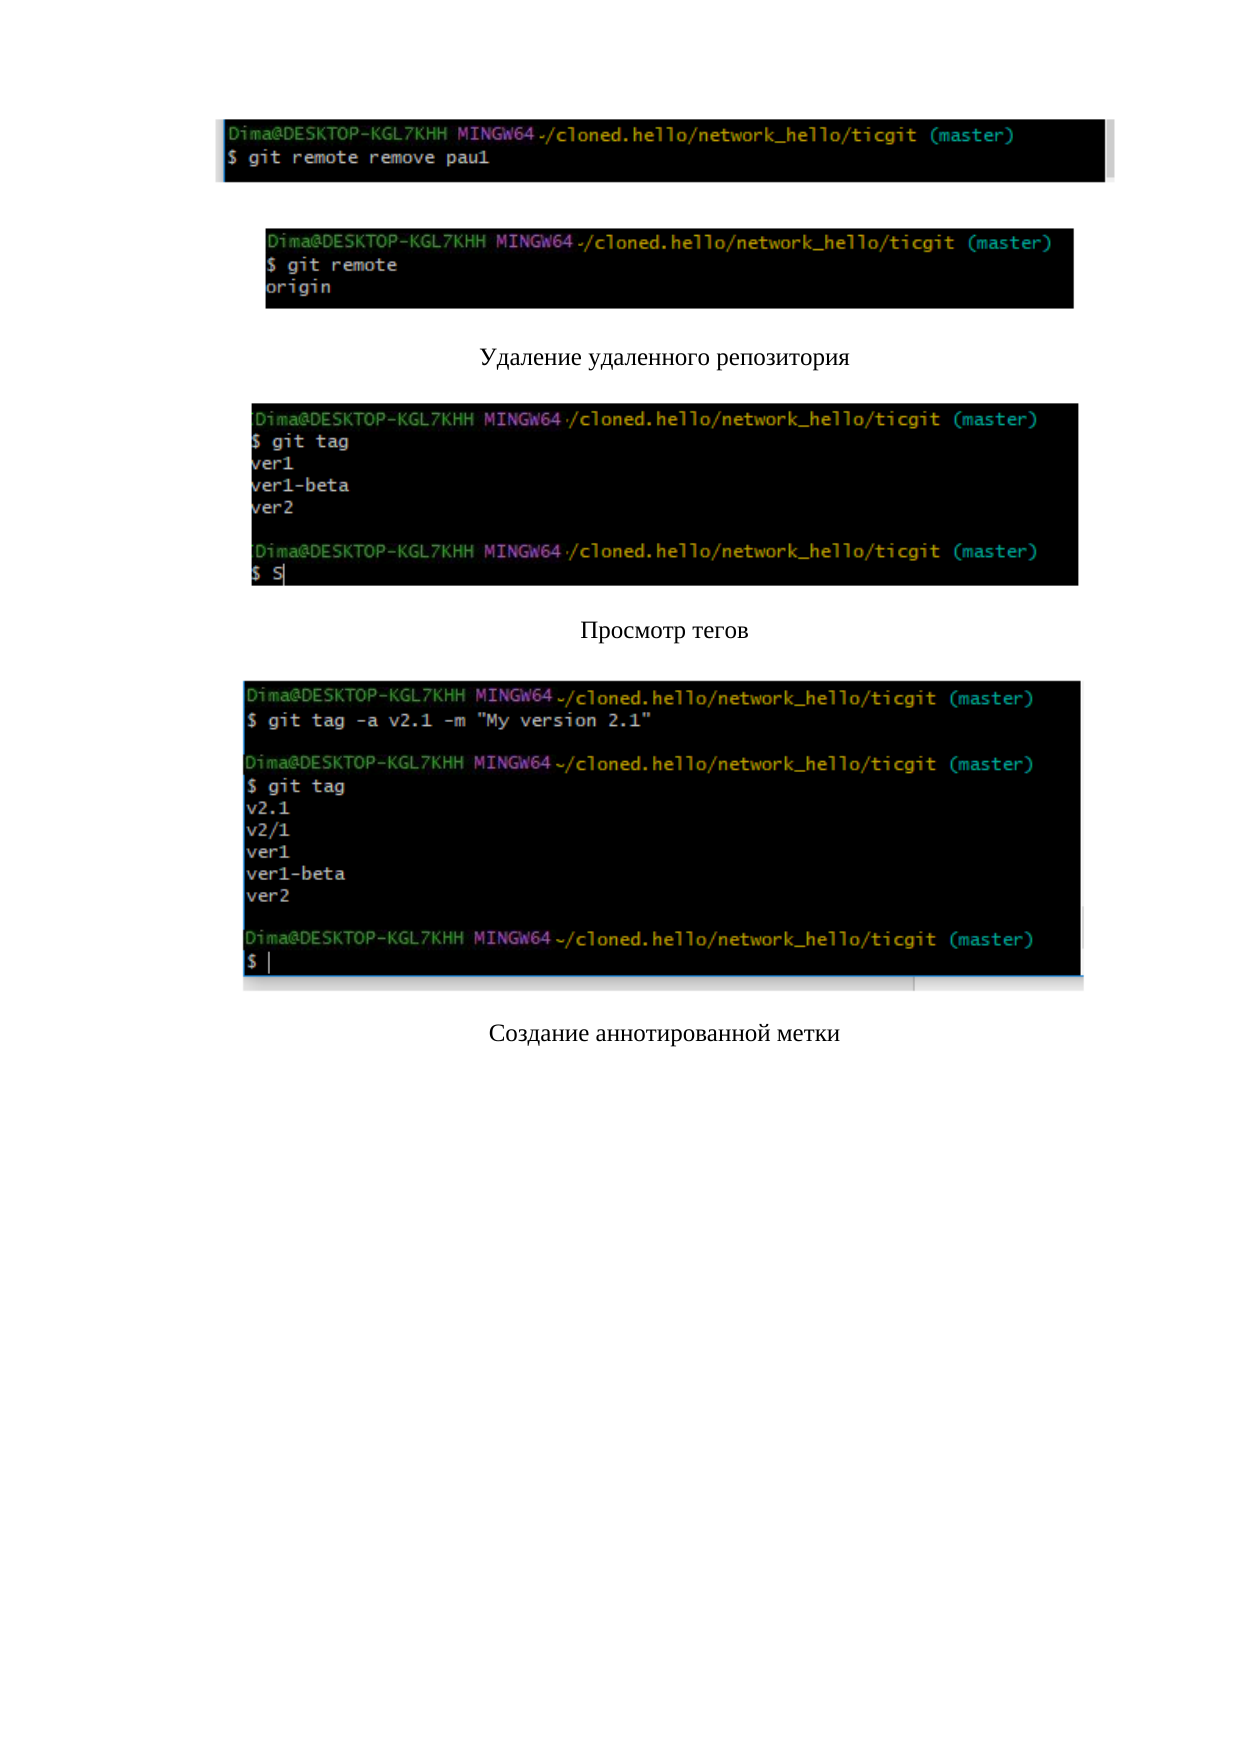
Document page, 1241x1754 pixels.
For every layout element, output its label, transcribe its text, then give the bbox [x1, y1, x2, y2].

text Просмотр тегов [177, 615, 1152, 644]
picture [208, 118, 1120, 195]
picture [241, 391, 1088, 597]
picture [234, 664, 1095, 999]
text Создание аннотированной метки [177, 1018, 1152, 1047]
picture [244, 213, 1085, 323]
text Удаление удаленного репозитория [177, 342, 1152, 371]
